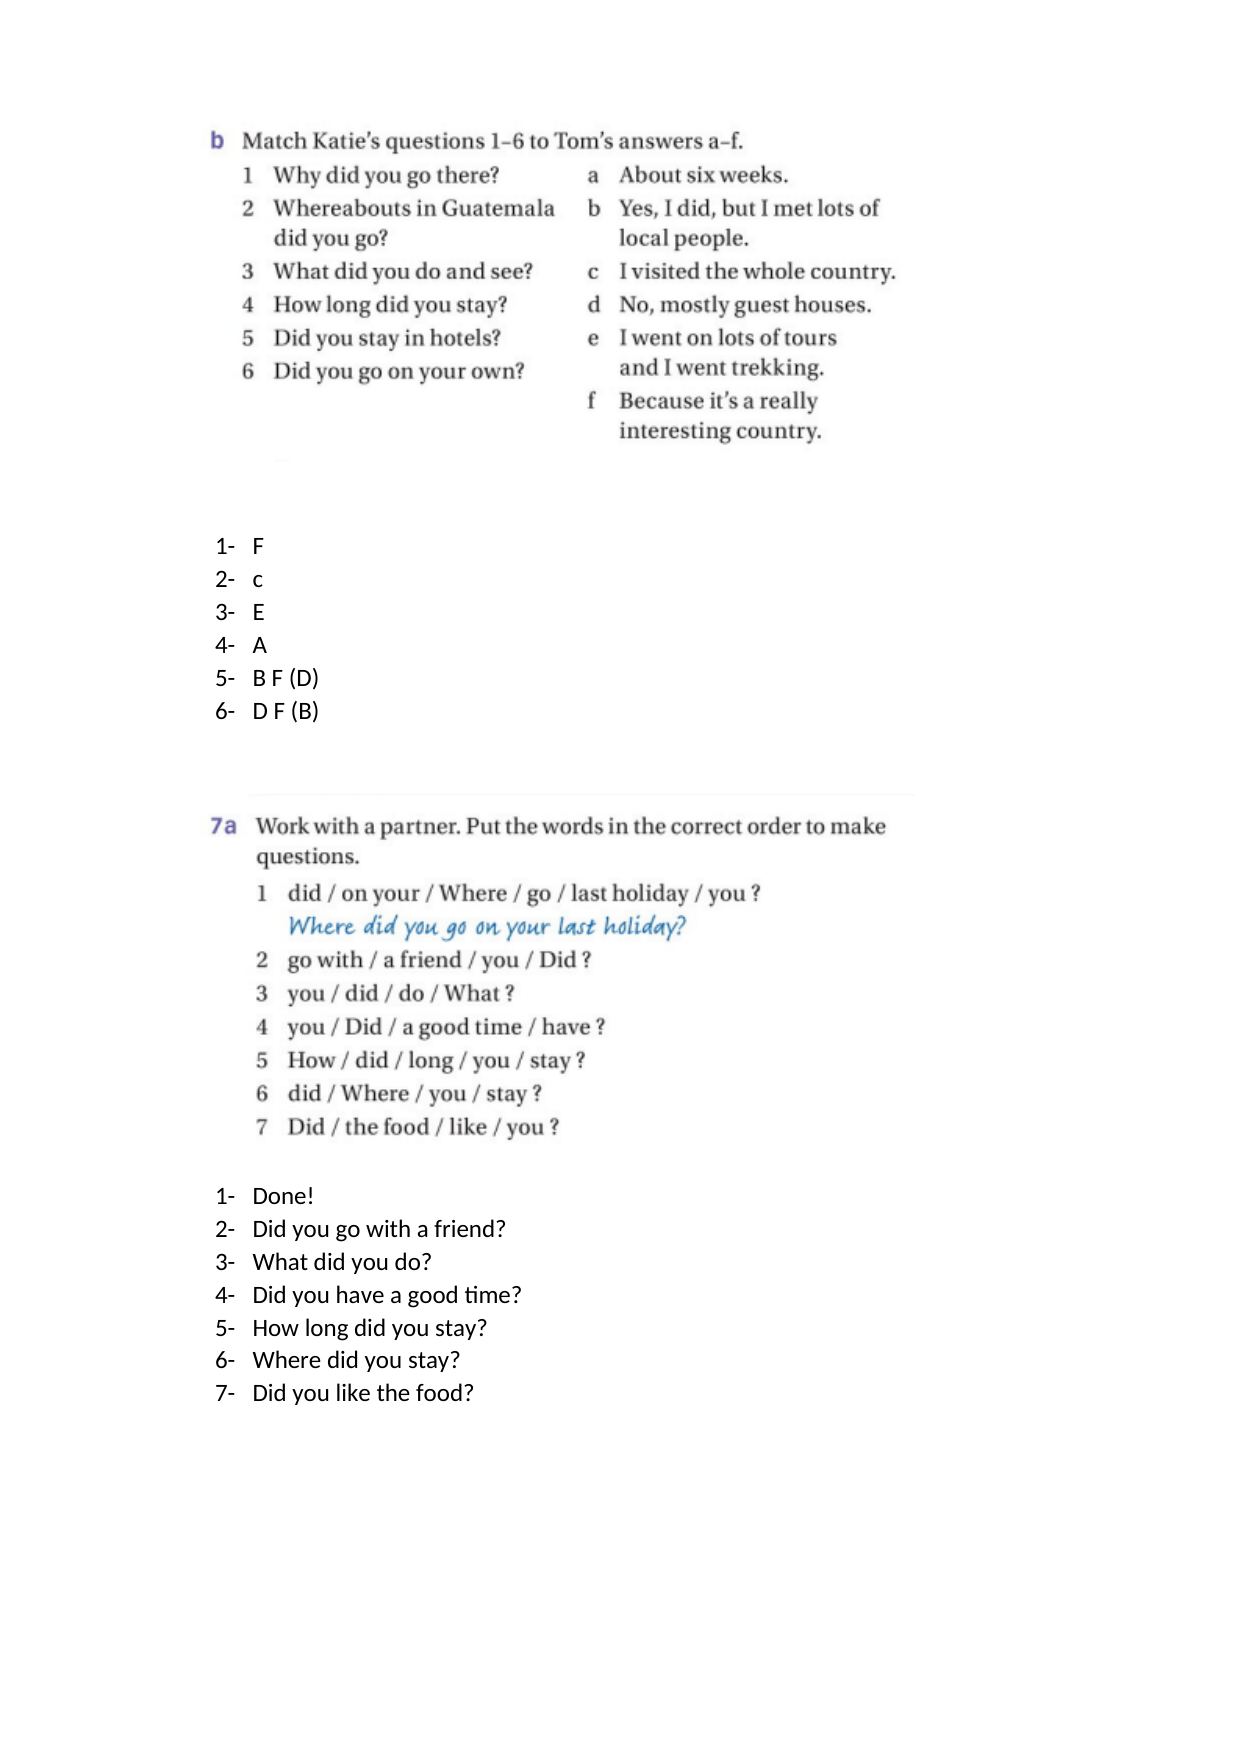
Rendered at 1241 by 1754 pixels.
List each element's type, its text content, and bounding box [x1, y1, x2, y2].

list Did you go with a friend? [215, 1213, 1152, 1243]
list Done! [215, 1180, 1152, 1211]
list F [215, 530, 1152, 561]
list Where did you stay? [215, 1345, 1152, 1375]
list Did you like the food? [215, 1378, 1152, 1408]
list B F (D) [215, 662, 1152, 692]
list How long did you stay? [215, 1312, 1152, 1342]
list c [215, 563, 1152, 594]
list E [215, 596, 1152, 627]
list A [215, 629, 1152, 659]
picture [177, 118, 921, 462]
list D F (B) [215, 695, 1152, 725]
list What did you do? [215, 1246, 1152, 1276]
picture [177, 794, 915, 1162]
list Did you have a good time? [215, 1279, 1152, 1309]
